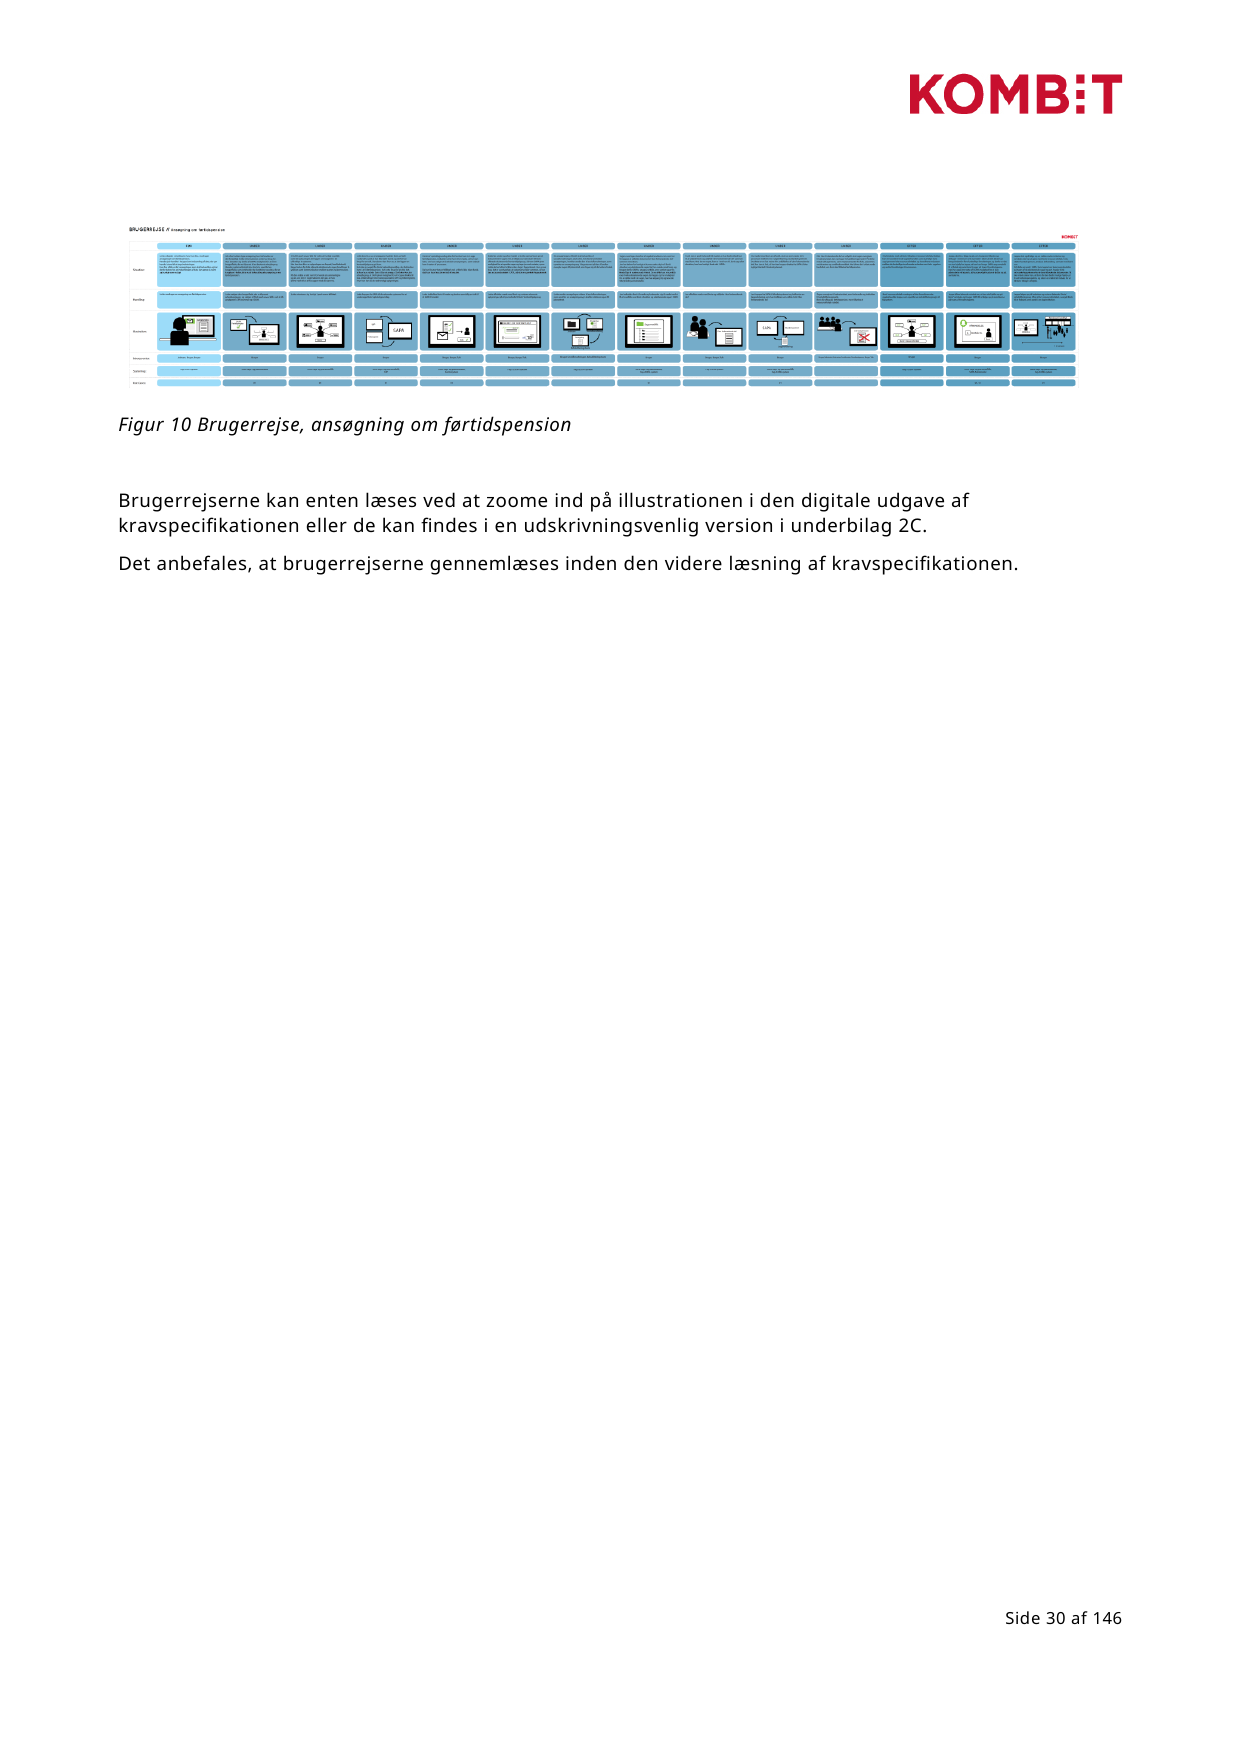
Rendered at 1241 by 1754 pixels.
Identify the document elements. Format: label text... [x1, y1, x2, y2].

text Det anbefales, at brugerrejserne gennemlæses inden den videre læsning af kravspecifikationen. [118, 551, 1122, 576]
text Brugerrejserne kan enten læses ved at zoome ind på illustrationen i den digitale udgave af kravspecifikationen eller de kan findes i en udskrivningsvenlig version i underbilag 2C. [118, 487, 1122, 538]
picture [910, 73, 1123, 114]
